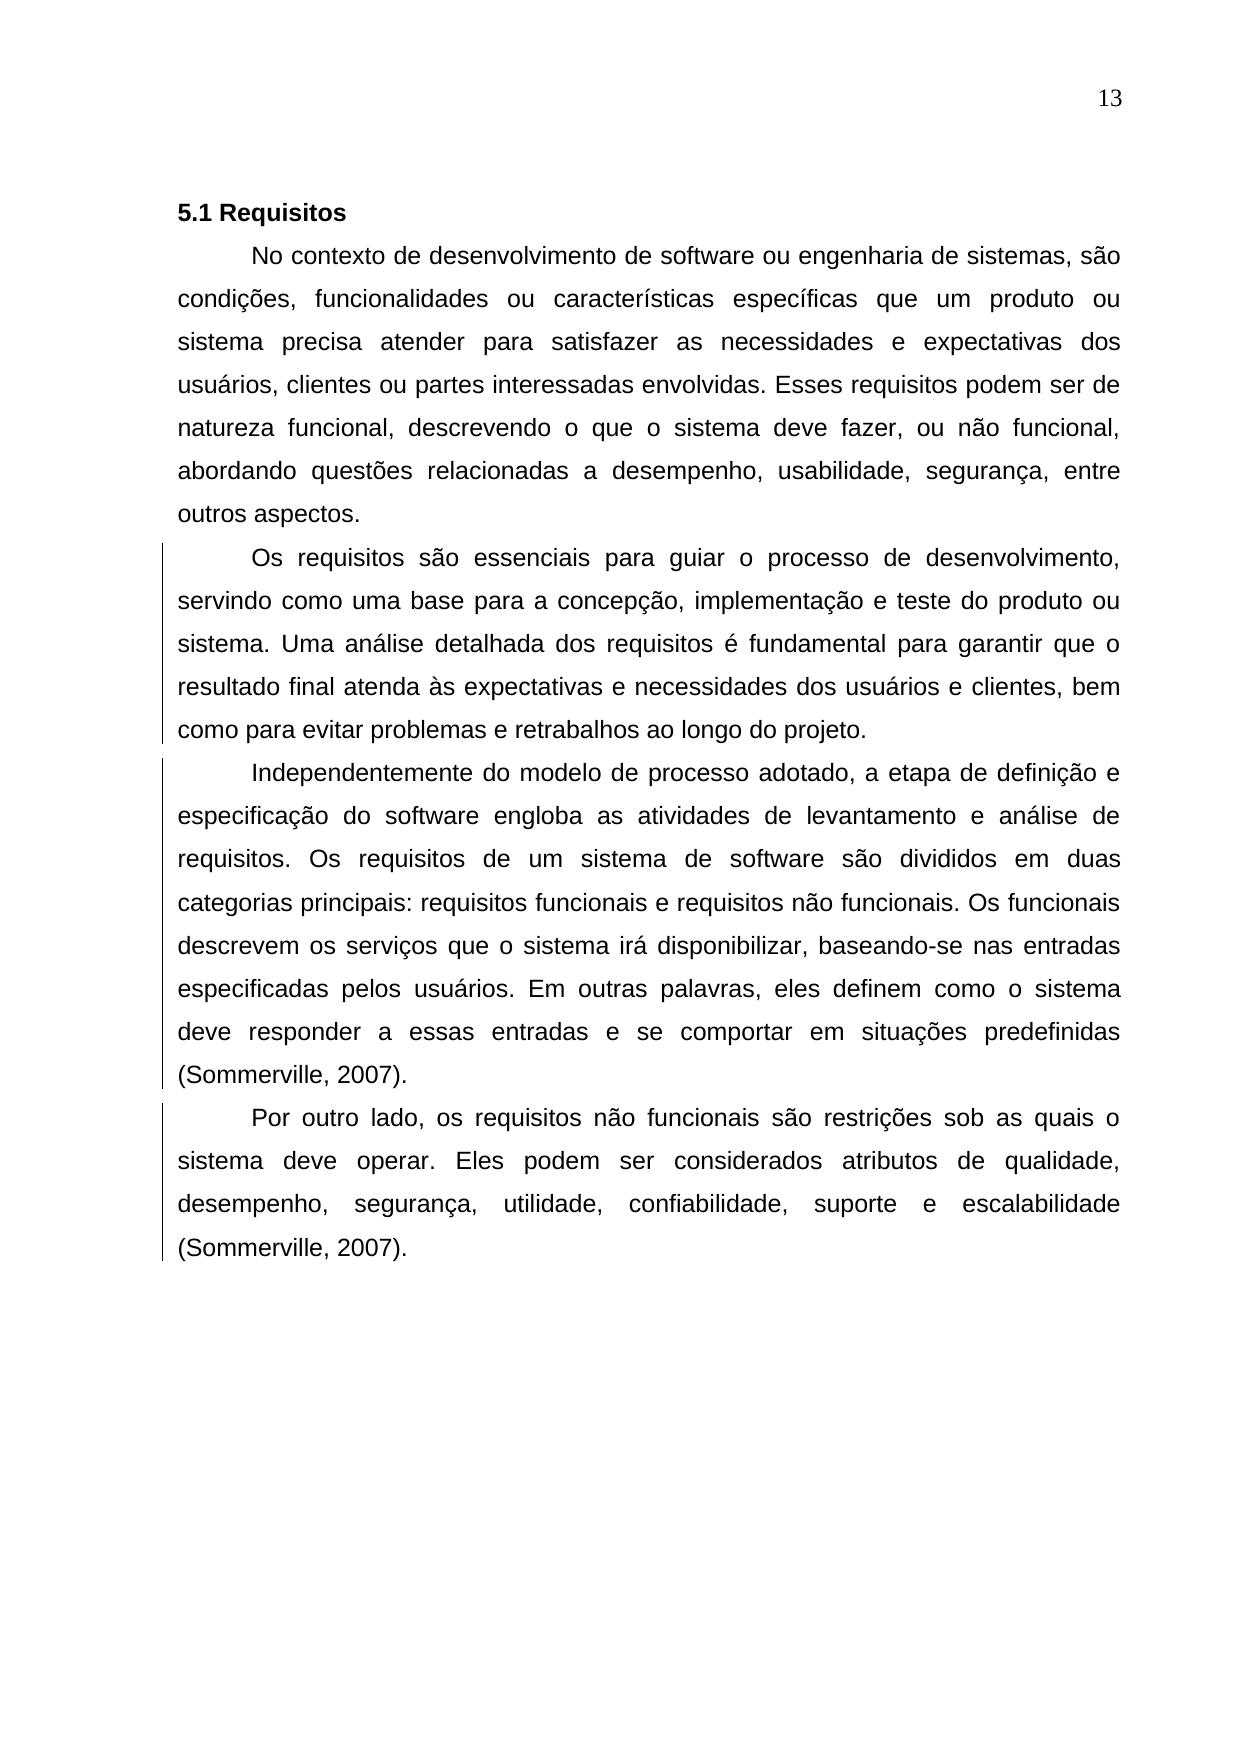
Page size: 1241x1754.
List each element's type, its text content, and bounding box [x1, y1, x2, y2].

subtitle 5.1 Requisitos [177, 198, 1122, 226]
text No contexto de desenvolvimento de software ou engenharia de sistemas, são condições, funcionalidades ou características específicas que um produto ou sistema precisa atender para satisfazer as necessidades e expectativas dos usuários, clientes ou partes interessadas envolvidas. Esses requisitos podem ser de natureza funcional, descrevendo o que o sistema deve fazer, ou não funcional, abordando questões relacionadas a desempenho, usabilidade, segurança, entre outros aspectos. [177, 241, 1122, 528]
text Independentemente do modelo de processo adotado, a etapa de definição e especificação do software engloba as atividades de levantamento e análise de requisitos. Os requisitos de um sistema de software são divididos em duas categorias principais: requisitos funcionais e requisitos não funcionais. Os funcionais descrevem os serviços que o sistema irá disponibilizar, baseando-se nas entradas especificadas pelos usuários. Em outras palavras, eles definem como o sistema deve responder a essas entradas e se comportar em situações predefinidas (Sommerville, 2007). [177, 758, 1122, 1089]
text Por outro lado, os requisitos não funcionais são restrições sob as quais o sistema deve operar. Eles podem ser considerados atributos de qualidade, desempenho, segurança, utilidade, confiabilidade, suporte e escalabilidade (Sommerville, 2007). [177, 1103, 1122, 1261]
text Os requisitos são essenciais para guiar o processo de desenvolvimento, servindo como uma base para a concepção, implementação e teste do produto ou sistema. Uma análise detalhada dos requisitos é fundamental para garantir que o resultado final atenda às expectativas e necessidades dos usuários e clientes, bem como para evitar problemas e retrabalhos ao longo do projeto. [177, 543, 1122, 744]
